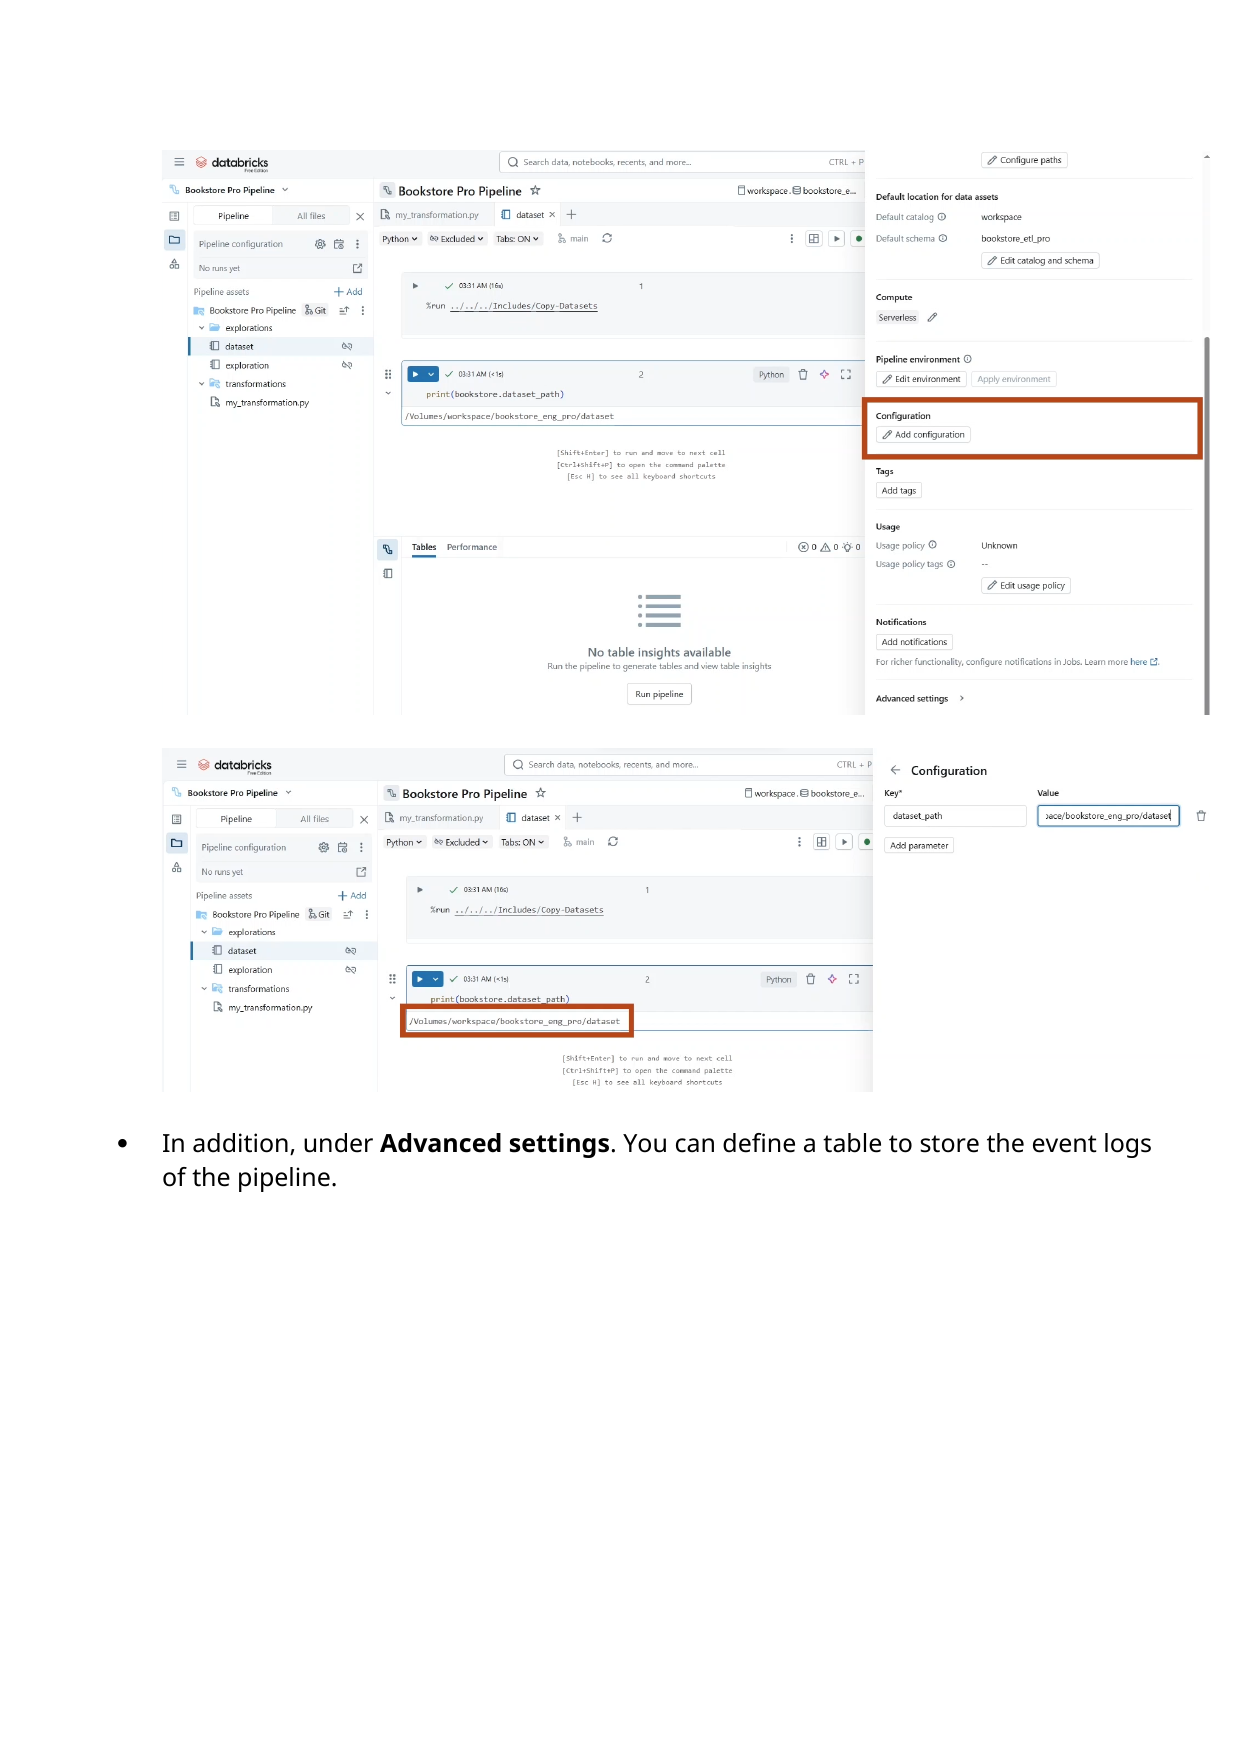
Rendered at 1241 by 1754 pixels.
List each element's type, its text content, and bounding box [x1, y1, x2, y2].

picture [161, 150, 1211, 715]
picture [161, 748, 1211, 1092]
list In addition, under Advanced settings. You can define a table to store the event logs of the pipeline. [118, 1125, 1167, 1193]
